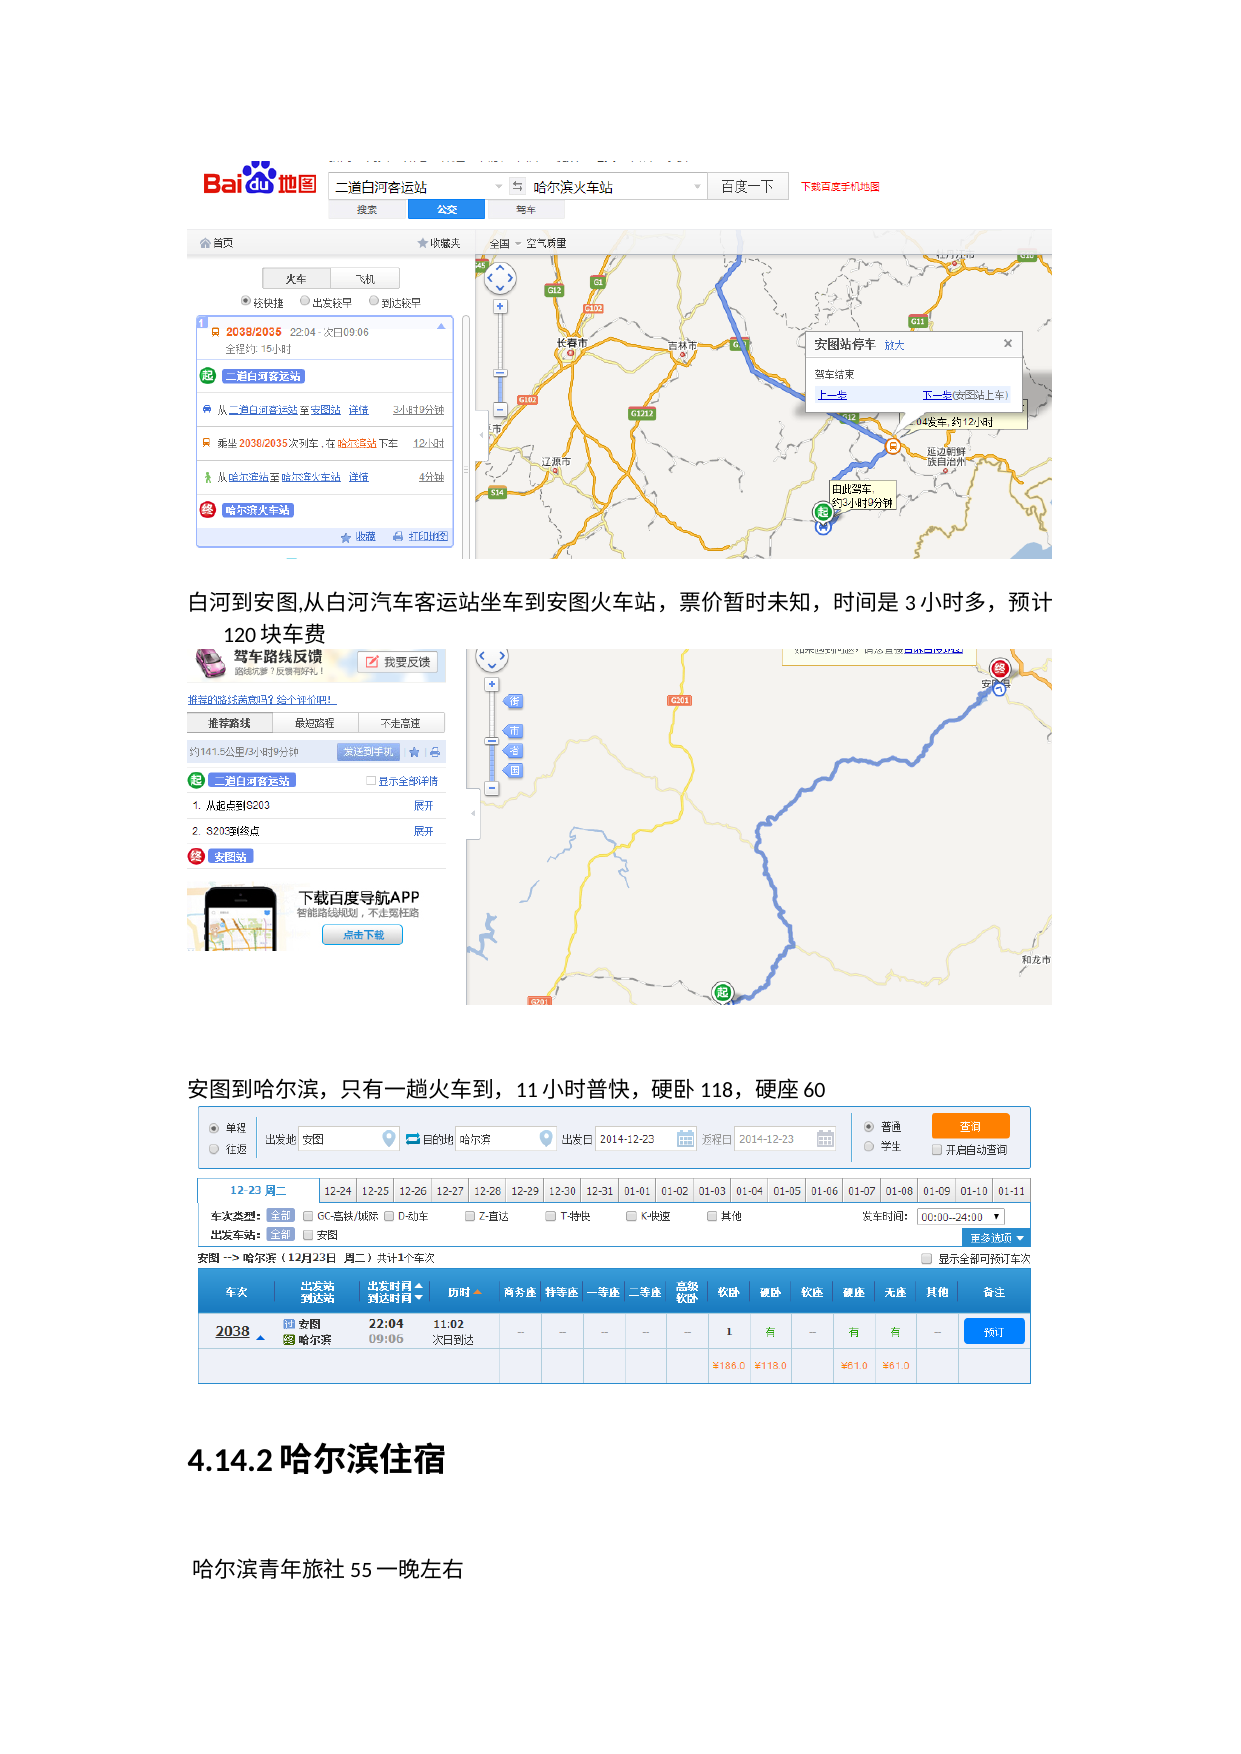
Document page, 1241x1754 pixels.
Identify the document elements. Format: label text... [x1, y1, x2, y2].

picture [187, 161, 1052, 559]
text 哈尔滨青年旅社55一晚左右 [187, 1551, 1053, 1584]
subtitle 4.14.2哈尔滨住宿 [187, 1424, 1053, 1489]
picture [187, 1104, 1052, 1392]
text 白河到安图,从白河汽车客运站坐车到安图火车站，票价暂时未知，时间是3小时多，预计120块车费 [187, 584, 1053, 649]
text 安图到哈尔滨，只有一趟火车到，11小时普快，硬卧118，硬座60 [187, 1072, 1053, 1104]
picture [187, 649, 1052, 1005]
